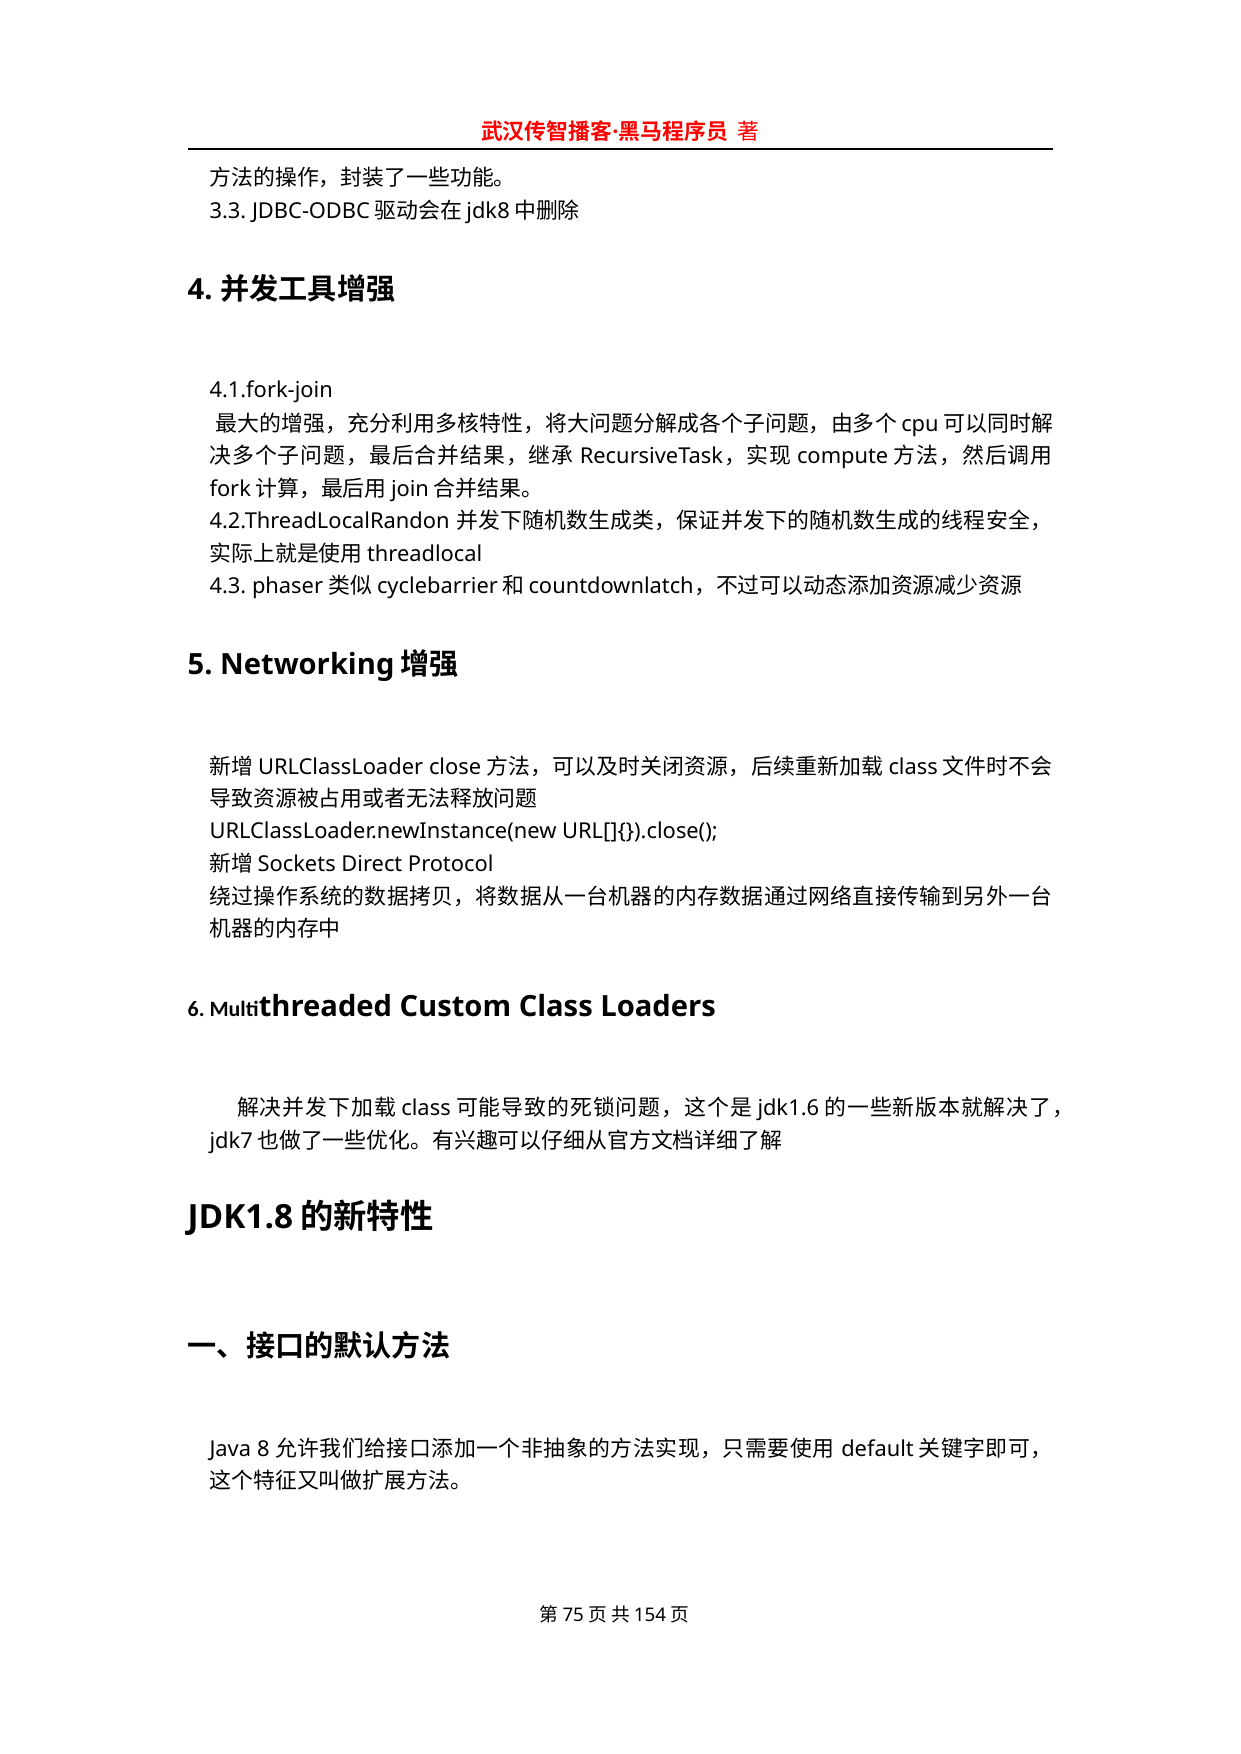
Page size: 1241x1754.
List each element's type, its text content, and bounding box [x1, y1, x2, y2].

text 绕过操作系统的数据拷贝，将数据从一台机器的内存数据通过网络直接传输到另外一台机器的内存中 [209, 878, 1053, 943]
text 4.3. phaser 类似cyclebarrier和countdownlatch，不过可以动态添加资源减少资源 [209, 568, 1053, 600]
subtitle 6. Multithreaded Custom Class Loaders [187, 972, 1053, 1037]
text 4.1.fork-join [209, 373, 1053, 405]
text 新增URLClassLoader close方法，可以及时关闭资源，后续重新加载class文件时不会导致资源被占用或者无法释放问题 [209, 748, 1053, 813]
subtitle 一、接口的默认方法 [187, 1311, 1053, 1376]
text 4.2.ThreadLocalRandon 并发下随机数生成类，保证并发下的随机数生成的线程安全，实际上就是使用threadlocal [209, 503, 1053, 568]
subtitle 4. 并发工具增强 [187, 254, 1053, 319]
text URLClassLoader.newInstance(new URL[]{}).close(); [209, 813, 1053, 846]
text 新增Sockets Direct Protocol [209, 846, 1053, 878]
text 解决并发下加载class可能导致的死锁问题，这个是jdk1.6的一些新版本就解决了，jdk7也做了一些优化。有兴趣可以仔细从官方文档详细了解 [209, 1090, 1053, 1155]
text Java 8允许我们给接口添加一个非抽象的方法实现，只需要使用 default关键字即可，这个特征又叫做扩展方法。 [209, 1430, 1053, 1495]
subtitle 5. Networking增强 [187, 629, 1053, 694]
text 最大的增强，充分利用多核特性，将大问题分解成各个子问题，由多个cpu可以同时解决多个子问题，最后合并结果，继承RecursiveTask，实现compute方法，然后调用fork计算，最后用join合并结果。 [209, 405, 1053, 503]
text 3.3. JDBC-ODBC驱动会在jdk8中删除 [209, 192, 1053, 225]
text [209, 160, 1053, 192]
